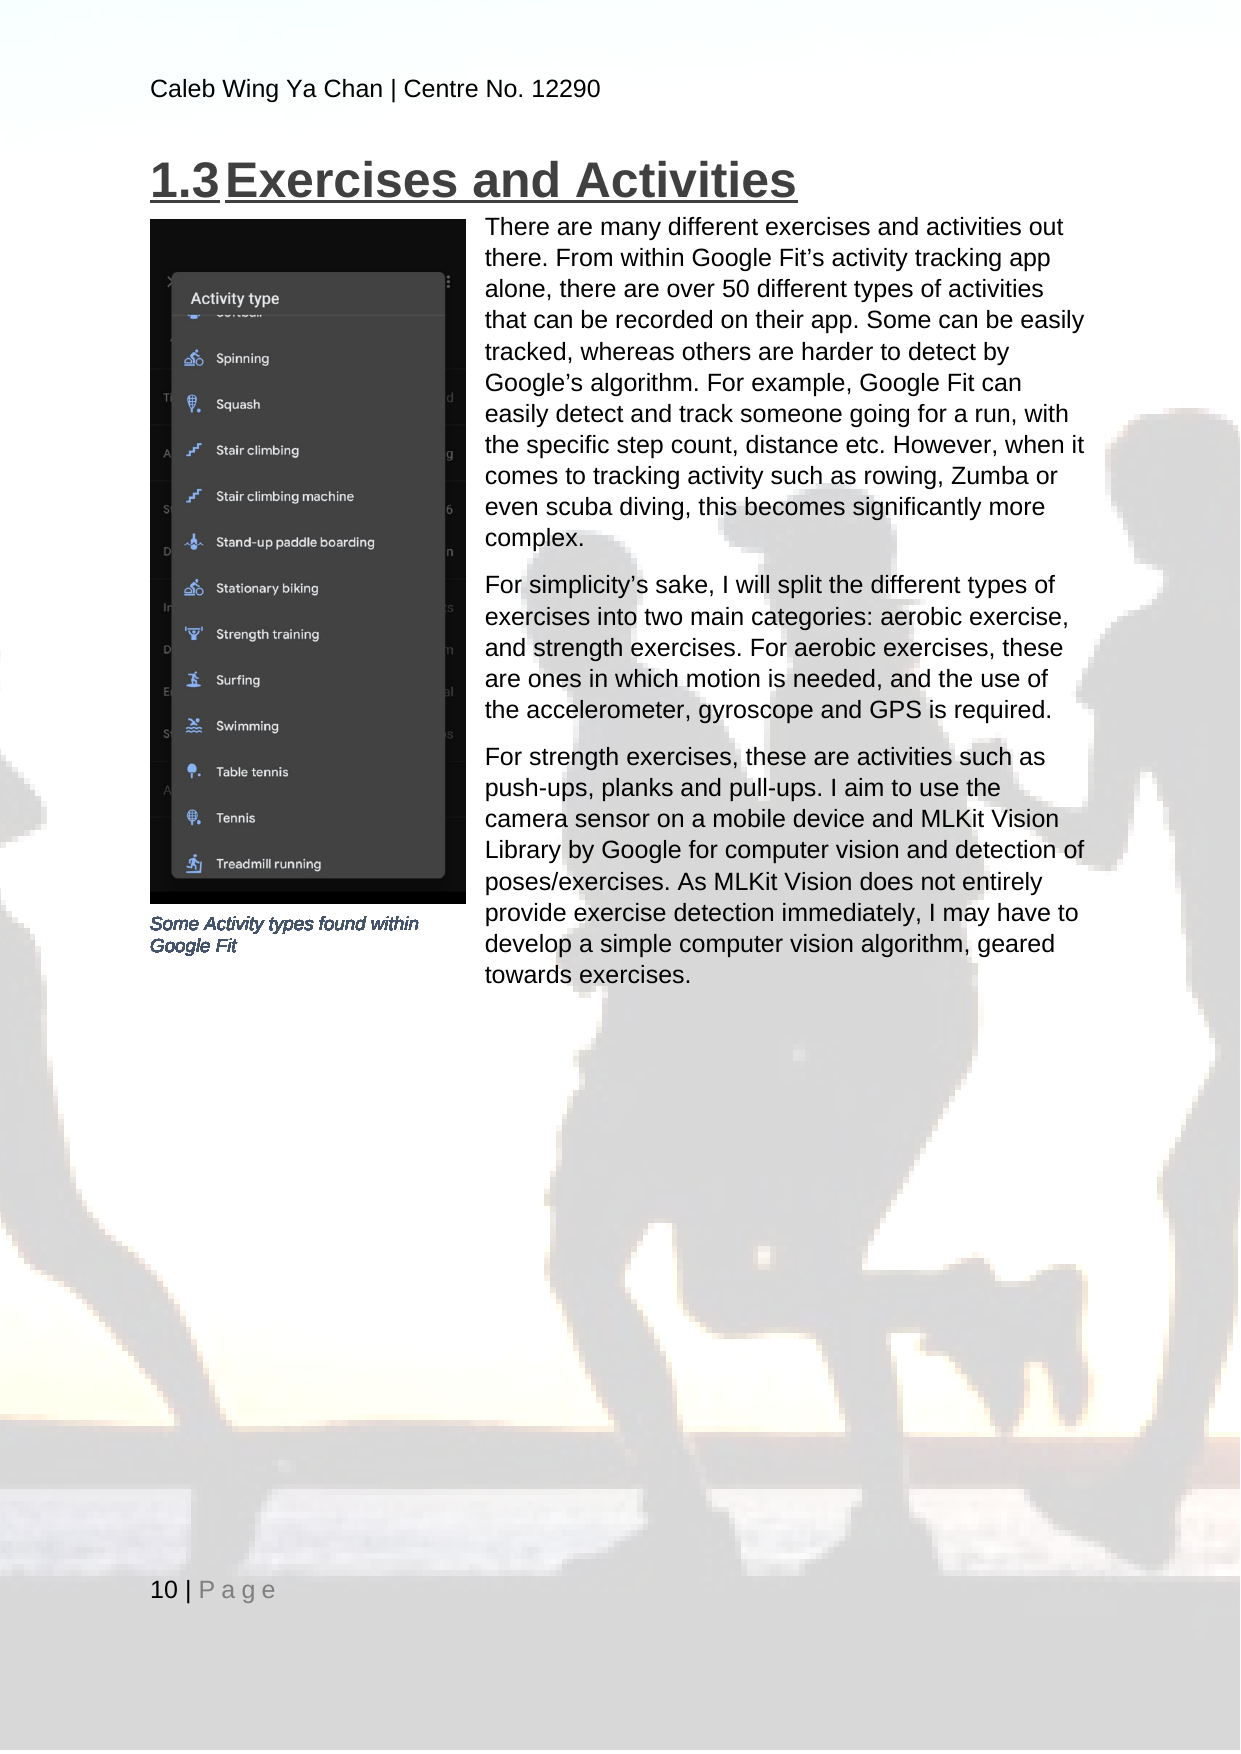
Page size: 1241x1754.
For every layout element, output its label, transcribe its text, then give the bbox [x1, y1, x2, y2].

text For simplicity’s sake, I will split the different types of exercises into two main categories: aerobic exercise, and strength exercises. For aerobic exercises, these are ones in which motion is needed, and the use of the accelerometer, gyroscope and GPS is required. [466, 570, 1090, 723]
text For strength exercises, these are activities such as push-ups, planks and pull-ups. I aim to use the camera sensor on a mobile device and MLKit Vision Library by Google for computer vision and detection of poses/exercises. As MLKit Vision does not entirely provide exercise detection immediately, I may have to develop a simple computer vision algorithm, geared towards exercises. [150, 742, 1090, 988]
subtitle Exercises and Activities [150, 150, 1090, 208]
picture [150, 219, 466, 904]
text There are many different exercises and activities out there. From within Google Fit’s activity tracking app alone, there are over 50 different types of activities that can be recorded on their app. Some can be easily tracked, whereas others are harder to detect by Google’s algorithm. For example, Google Fit can easily detect and track someone going for a run, with the specific step count, distance etc. However, when it comes to tracking activity such as rowing, Zumba or even scuba diving, this becomes significantly more complex. [150, 212, 1090, 551]
